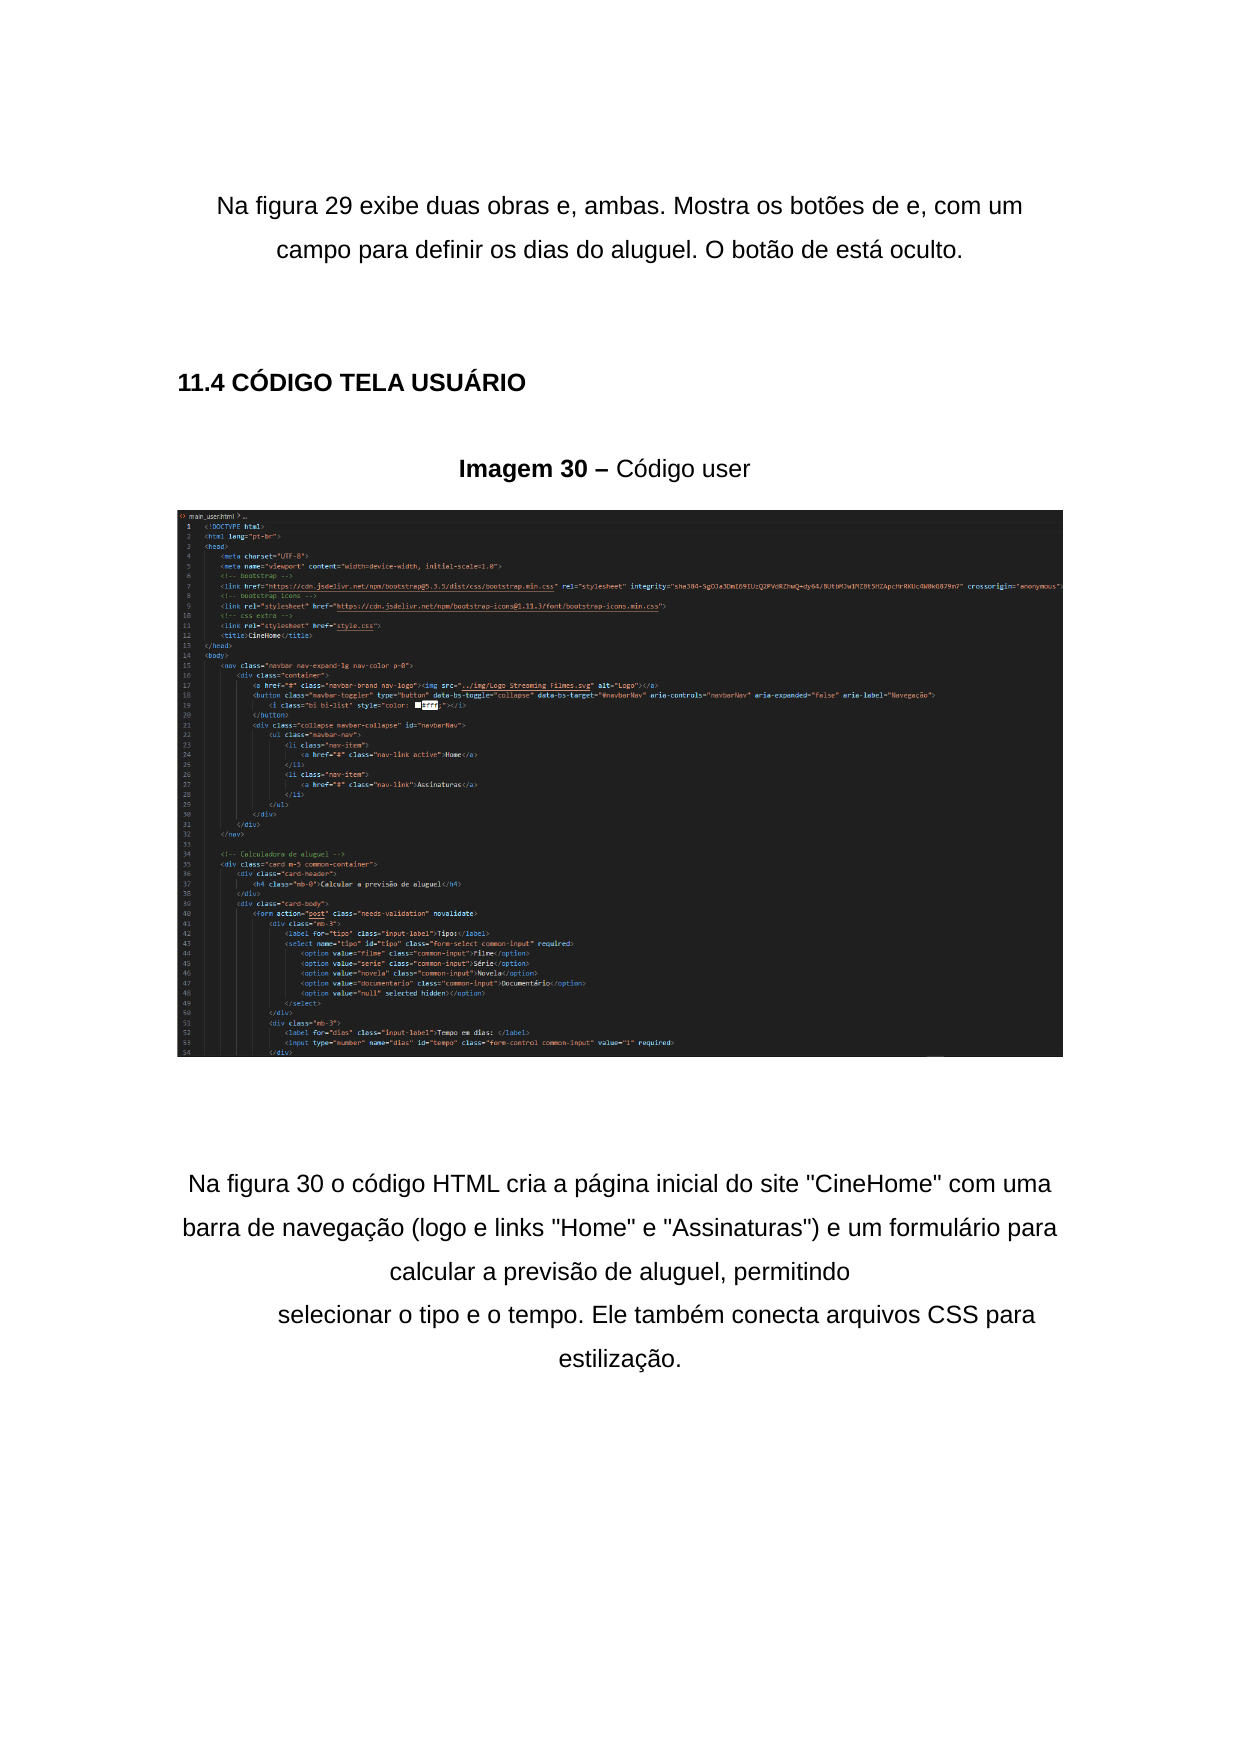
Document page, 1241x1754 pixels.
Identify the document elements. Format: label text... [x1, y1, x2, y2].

text Imagem 30 – Código user [398, 454, 811, 483]
picture [177, 510, 1063, 1057]
text Na figura 30 o código HTML cria a página inicial do site "CineHome" com uma barra de navegação (logo e links "Home" e "Assinaturas") e um formulário para calcular a previsão de aluguel, permitindo [177, 1126, 1063, 1285]
text Na figura 29 exibe duas obras e, ambas. Mostra os botões de e, com um campo para definir os dias do aluguel. O botão de está oculto. [177, 148, 1063, 264]
text selecionar o tipo e o tempo. Ele também conecta arquivos CSS para estilização. [177, 1300, 1063, 1373]
subtitle 11.4 CÓDIGO TELA USUÁRIO [177, 368, 1063, 396]
